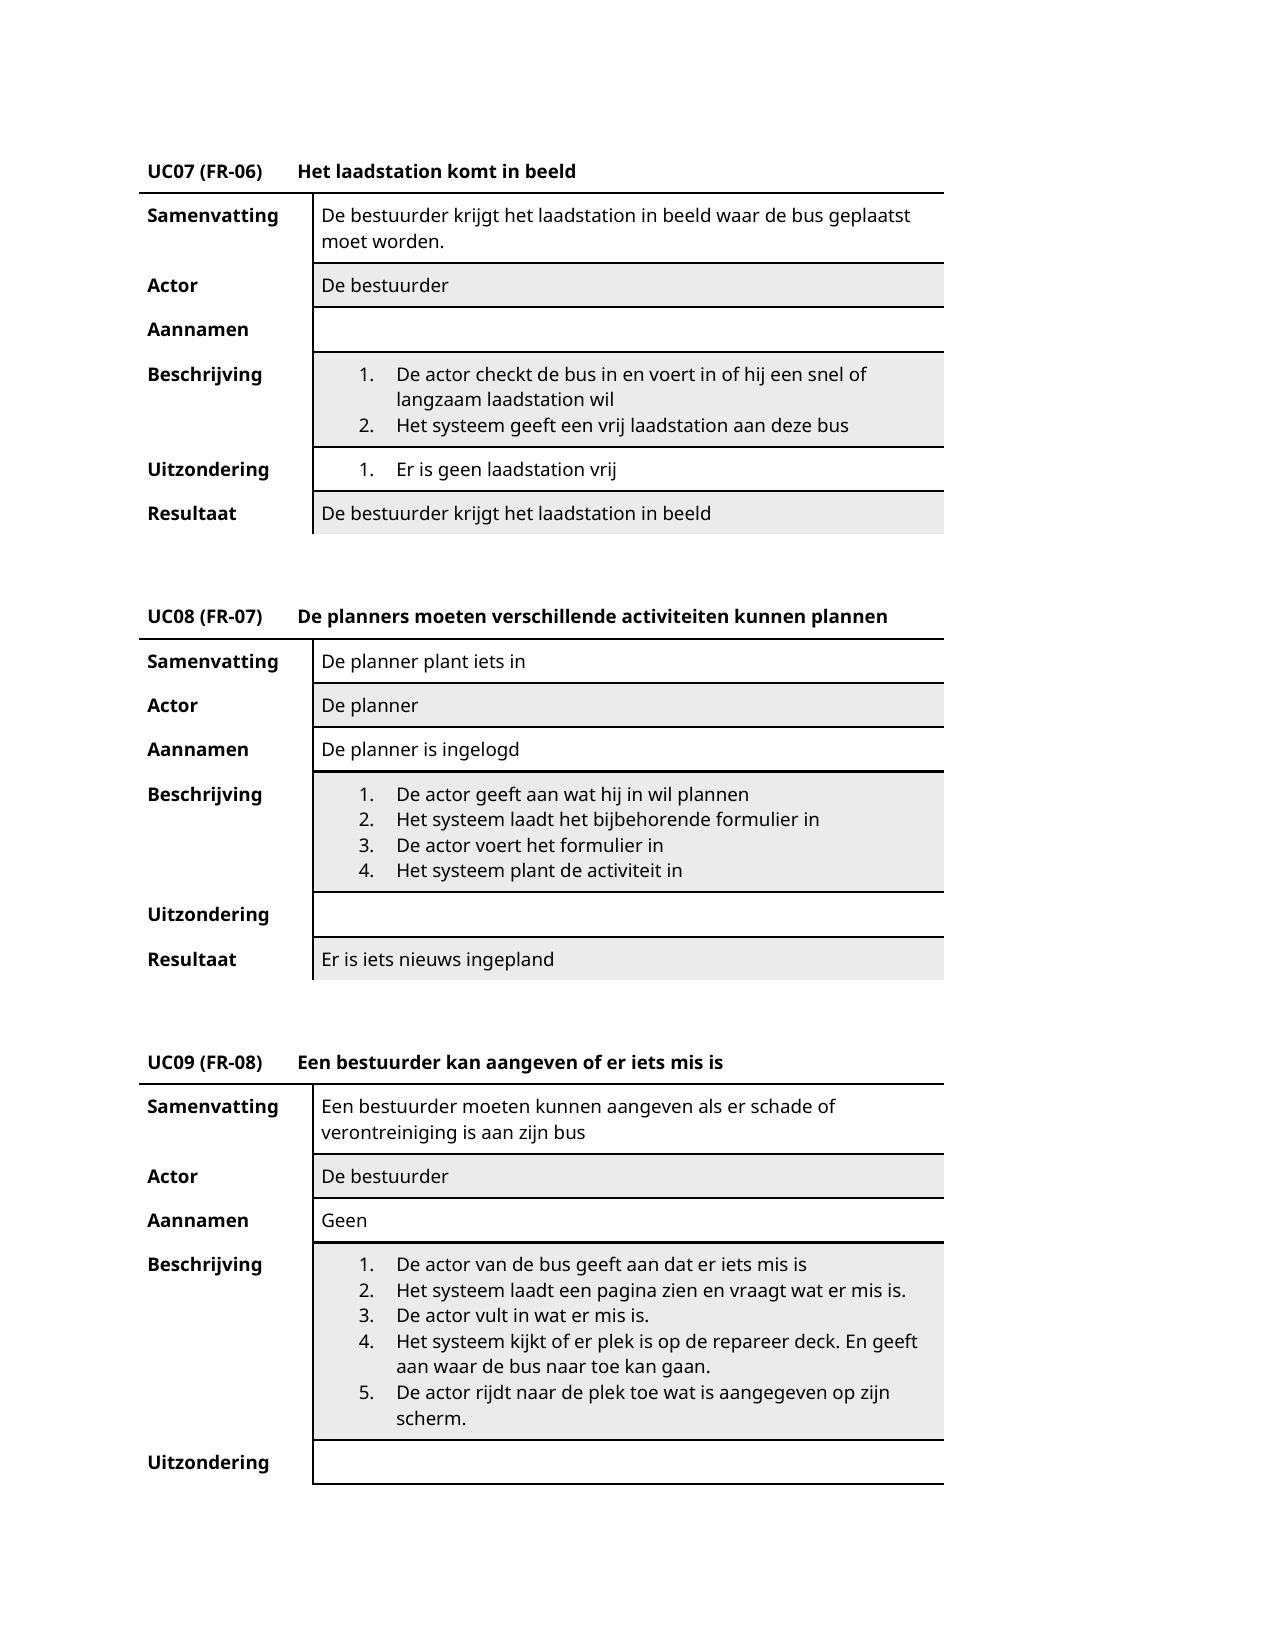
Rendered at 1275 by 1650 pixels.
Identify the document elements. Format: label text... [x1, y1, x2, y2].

table_cell Een bestuurder moeten kunnen aangeven als er schade of verontreiniging is aan zijn bus [314, 1085, 944, 1153]
table_cell Aannamen [139, 306, 312, 351]
table_cell De planner plant iets in [314, 640, 944, 682]
table_cell Uitzondering [139, 1439, 312, 1483]
table_cell Beschrijving [139, 770, 312, 891]
table_cell Samenvatting [139, 640, 312, 682]
table_cell [314, 1441, 944, 1483]
table_cell De planner [314, 684, 944, 726]
table_cell Resultaat [139, 936, 312, 980]
table_cell Er is geen laadstation vrij [314, 448, 944, 490]
table_cell Samenvatting [139, 1085, 312, 1153]
table_cell Uitzondering [139, 446, 312, 490]
table_cell Beschrijving [139, 351, 312, 446]
table_cell De bestuurder [314, 264, 944, 306]
table_cell Aannamen [139, 1197, 312, 1241]
table_header UC07 (FR-06) Het laadstation komt in beeld [139, 150, 944, 192]
table_cell Resultaat [139, 490, 312, 534]
table_cell [314, 893, 944, 936]
table_header UC08 (FR-07) De planners moeten verschillende activiteiten kunnen plannen [139, 595, 944, 638]
table_cell Actor [139, 682, 312, 726]
table_cell Uitzondering [139, 891, 312, 936]
table_cell De actor geeft aan wat hij in wil plannen Het systeem laadt het bijbehorende formulier in De actor voert het formulier in Het systeem plant de activiteit in [314, 773, 944, 891]
table_cell [314, 308, 944, 351]
table_cell De bestuurder krijgt het laadstation in beeld [314, 492, 944, 534]
table_cell De bestuurder [314, 1155, 944, 1197]
table_cell De actor checkt de bus in en voert in of hij een snel of langzaam laadstation wil Het systeem geeft een vrij laadstation aan deze bus [314, 353, 944, 446]
table_cell Aannamen [139, 726, 312, 770]
table_cell De actor van de bus geeft aan dat er iets mis is Het systeem laadt een pagina zien en vraagt wat er mis is. De actor vult in wat er mis is. Het systeem kijkt of er plek is op de repareer deck. En geeft aan waar de bus naar toe kan gaan. De actor rijdt naar de plek toe wat is aangegeven op zijn scherm. [314, 1244, 944, 1439]
table_cell Beschrijving [139, 1241, 312, 1439]
table_cell Actor [139, 1153, 312, 1197]
table_cell De planner is ingelogd [314, 728, 944, 770]
table_header UC09 (FR-08) Een bestuurder kan aangeven of er iets mis is [139, 1041, 944, 1083]
table_cell De bestuurder krijgt het laadstation in beeld waar de bus geplaatst moet worden. [314, 194, 944, 262]
table_cell Samenvatting [139, 194, 312, 262]
table_cell Er is iets nieuws ingepland [314, 938, 944, 980]
table_cell Actor [139, 262, 312, 306]
table_cell Geen [314, 1199, 944, 1241]
